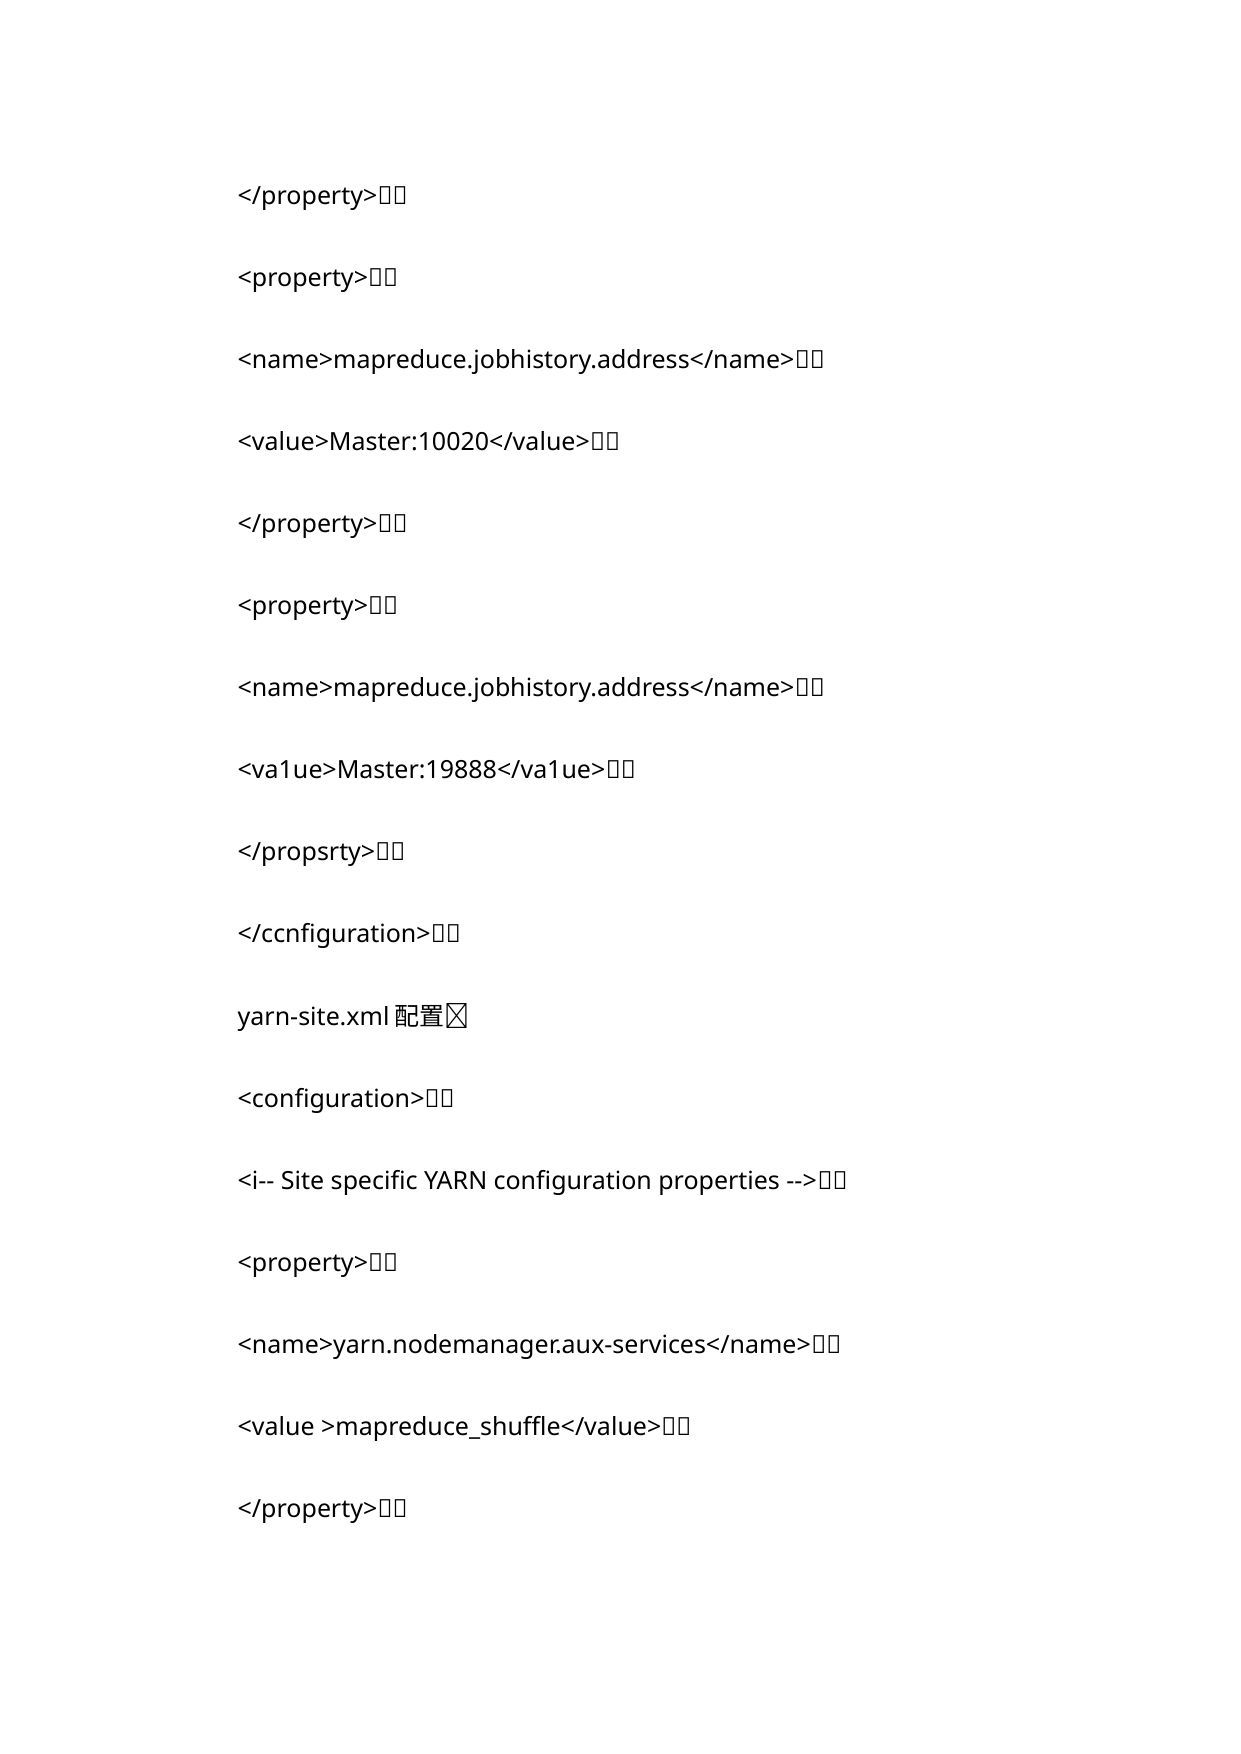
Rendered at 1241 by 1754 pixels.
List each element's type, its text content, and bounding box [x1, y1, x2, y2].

text yarn-site.xml配置 [187, 982, 1053, 1047]
text <property> [187, 1229, 1053, 1294]
text <configuration> [187, 1065, 1053, 1130]
text <value >mapreduce_shuffle</value> [187, 1393, 1053, 1458]
text <value>Master:10020</value> [187, 408, 1053, 473]
text </property> [187, 1475, 1053, 1540]
text <property> [187, 244, 1053, 309]
text <va1ue>Master:19888</va1ue> [187, 736, 1053, 801]
text </property> [187, 490, 1053, 555]
text <name>yarn.nodemanager.aux-services</name> [187, 1311, 1053, 1376]
text <i-- Site specific YARN configuration properties --> [187, 1147, 1053, 1212]
text <property> [187, 572, 1053, 637]
text <name>mapreduce.jobhistory.address</name> [187, 326, 1053, 391]
text </property> [187, 162, 1053, 227]
text </ccnfiguration> [187, 900, 1053, 965]
text </propsrty> [187, 818, 1053, 883]
text <name>mapreduce.jobhistory.address</name> [187, 654, 1053, 719]
